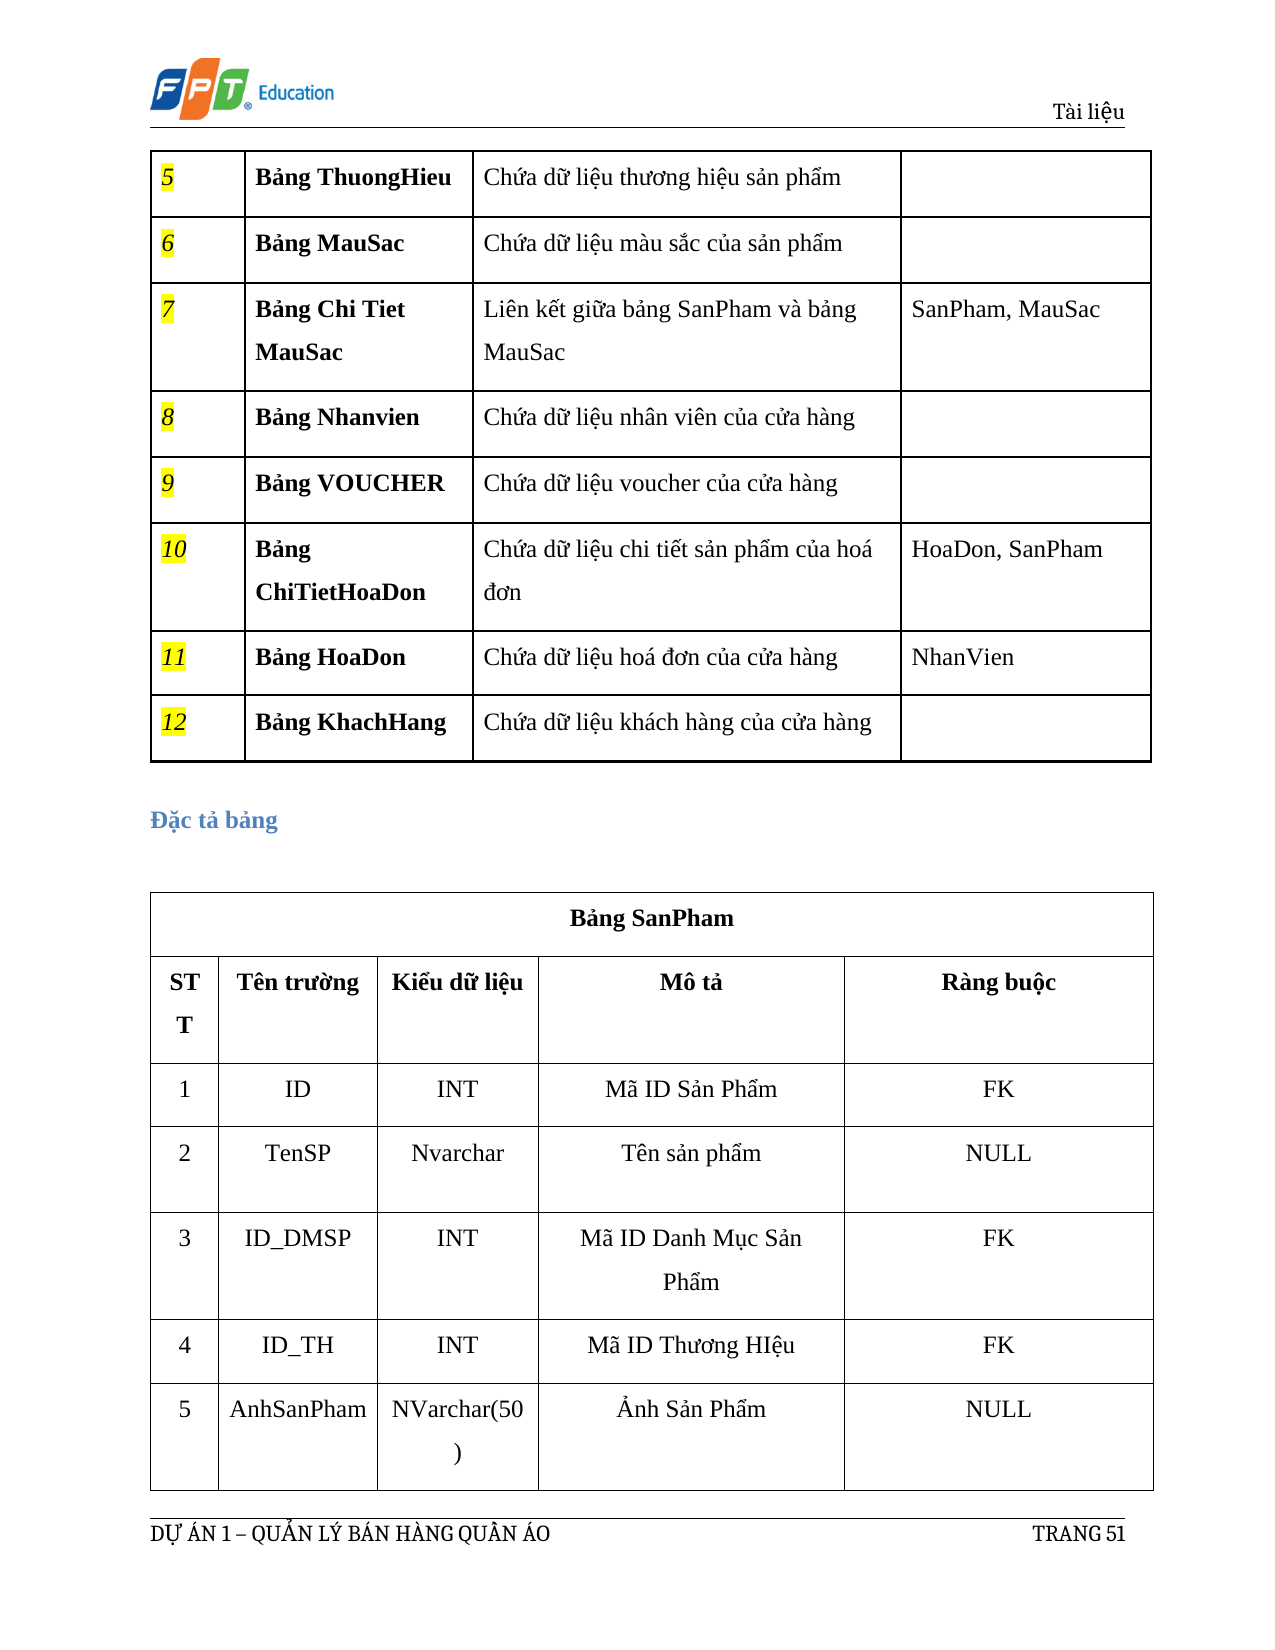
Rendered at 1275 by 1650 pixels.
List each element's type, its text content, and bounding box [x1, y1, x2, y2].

table_cell Chứa dữ liệu thương hiệu sản phẩm [474, 152, 900, 216]
table_cell Liên kết giữa bảng SanPham và bảng MauSac [474, 284, 900, 390]
table_cell Ảnh Sản Phẩm [539, 1384, 844, 1489]
table_cell 5 [151, 1384, 218, 1489]
table_cell NULL [845, 1384, 1153, 1489]
table_cell Bảng KhachHang [246, 696, 472, 760]
table_header Bảng SanPham [151, 893, 1153, 956]
table_cell 7 [152, 284, 244, 390]
table_cell Kiểu dữ liệu [378, 957, 538, 1062]
table_cell ID [219, 1064, 377, 1126]
table_cell 6 [152, 218, 244, 282]
picture [150, 58, 336, 120]
table_cell Bảng Chi Tiet MauSac [246, 284, 472, 390]
table_cell ID_DMSP [219, 1213, 377, 1319]
table_cell Bảng ThuongHieu [246, 152, 472, 216]
table_cell [902, 392, 1150, 456]
table_cell HoaDon, SanPham [902, 524, 1150, 629]
table_cell Mô tả [539, 957, 844, 1062]
table_cell INT [378, 1213, 538, 1319]
table_cell TenSP [219, 1127, 377, 1212]
table_cell Chứa dữ liệu chi tiết sản phẩm của hoá đơn [474, 524, 900, 629]
table_cell 1 [151, 1064, 218, 1126]
table_cell 5 [152, 152, 244, 216]
table_cell 10 [152, 524, 244, 629]
table_cell Chứa dữ liệu hoá đơn của cửa hàng [474, 632, 900, 694]
table_cell Tên sản phẩm [539, 1127, 844, 1212]
table_cell 3 [151, 1213, 218, 1319]
table_cell Bảng MauSac [246, 218, 472, 282]
table_cell Chứa dữ liệu màu sắc của sản phẩm [474, 218, 900, 282]
table_cell INT [378, 1320, 538, 1383]
table_cell Tên trường [219, 957, 377, 1062]
table_cell [902, 152, 1150, 216]
table_cell Bảng VOUCHER [246, 458, 472, 522]
table_cell Mã ID Thương HIệu [539, 1320, 844, 1383]
table_cell NVarchar(50) [378, 1384, 538, 1489]
table_cell Ràng buộc [845, 957, 1153, 1062]
table_cell NULL [845, 1127, 1153, 1212]
table_cell 11 [152, 632, 244, 694]
table_cell Chứa dữ liệu voucher của cửa hàng [474, 458, 900, 522]
table_cell FK [845, 1213, 1153, 1319]
table_cell AnhSanPham [219, 1384, 377, 1489]
table_cell ID_TH [219, 1320, 377, 1383]
table_cell Mã ID Danh Mục Sản Phẩm [539, 1213, 844, 1319]
table_cell STT [151, 957, 218, 1062]
table_cell 2 [151, 1127, 218, 1212]
table_cell Chứa dữ liệu khách hàng của cửa hàng [474, 696, 900, 760]
table_cell Chứa dữ liệu nhân viên của cửa hàng [474, 392, 900, 456]
table_cell Mã ID Sản Phẩm [539, 1064, 844, 1126]
table_cell Bảng ChiTietHoaDon [246, 524, 472, 629]
table_cell [902, 696, 1150, 760]
table_cell [902, 458, 1150, 522]
table_cell [902, 218, 1150, 282]
table_cell 9 [152, 458, 244, 522]
table_cell SanPham, MauSac [902, 284, 1150, 390]
table_cell 4 [151, 1320, 218, 1383]
table_cell NhanVien [902, 632, 1150, 694]
table_cell 8 [152, 392, 244, 456]
table_cell INT [378, 1064, 538, 1126]
table_cell 12 [152, 696, 244, 760]
table_cell FK [845, 1320, 1153, 1383]
table_cell Bảng HoaDon [246, 632, 472, 694]
table_cell FK [845, 1064, 1153, 1126]
table_cell Bảng Nhanvien [246, 392, 472, 456]
subtitle Đặc tả bảng [150, 806, 1125, 834]
table_cell Nvarchar [378, 1127, 538, 1212]
